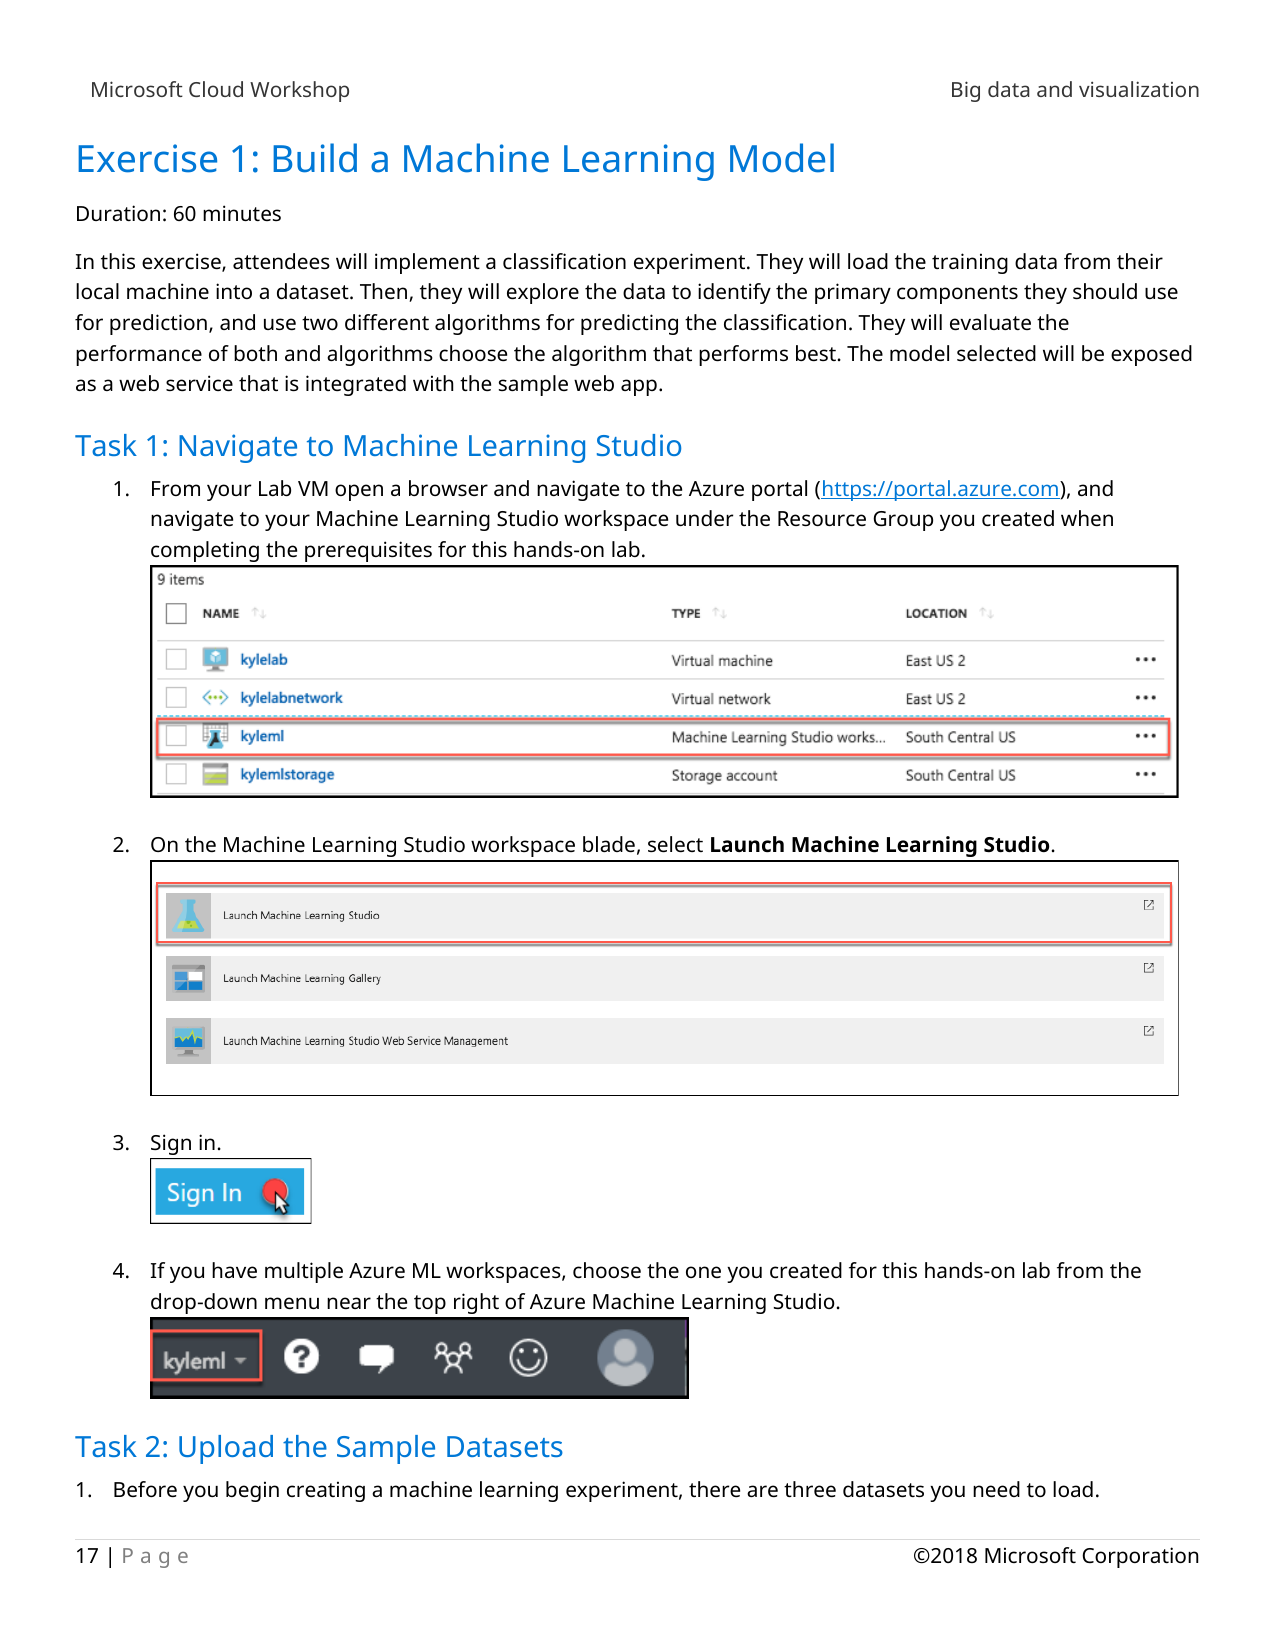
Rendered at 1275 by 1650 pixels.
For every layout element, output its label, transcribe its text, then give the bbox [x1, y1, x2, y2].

text In this exercise, attendees will implement a classification experiment. They will load the training data from their local machine into a dataset. Then, they will explore the data to identify the primary components they should use for prediction, and use two different algorithms for predicting the classification. They will evaluate the performance of both and algorithms choose the algorithm that performs best. The model selected will be exposed as a web service that is integrated with the sample web app. [75, 247, 1200, 398]
subtitle Task 2: Upload the Sample Datasets [75, 1426, 1200, 1466]
text Duration: 60 minutes [75, 199, 1200, 228]
picture [150, 565, 1179, 798]
picture [150, 1317, 689, 1399]
subtitle Exercise 1: Build a Machine Learning Model [75, 132, 1200, 183]
subtitle Task 1: Navigate to Machine Learning Studio [75, 425, 1200, 464]
list Before you begin creating a machine learning experiment, there are three datasets you need to load. [75, 1475, 1200, 1503]
picture [150, 1158, 312, 1224]
picture [150, 860, 1179, 1096]
list Sign in. [112, 1128, 1200, 1156]
